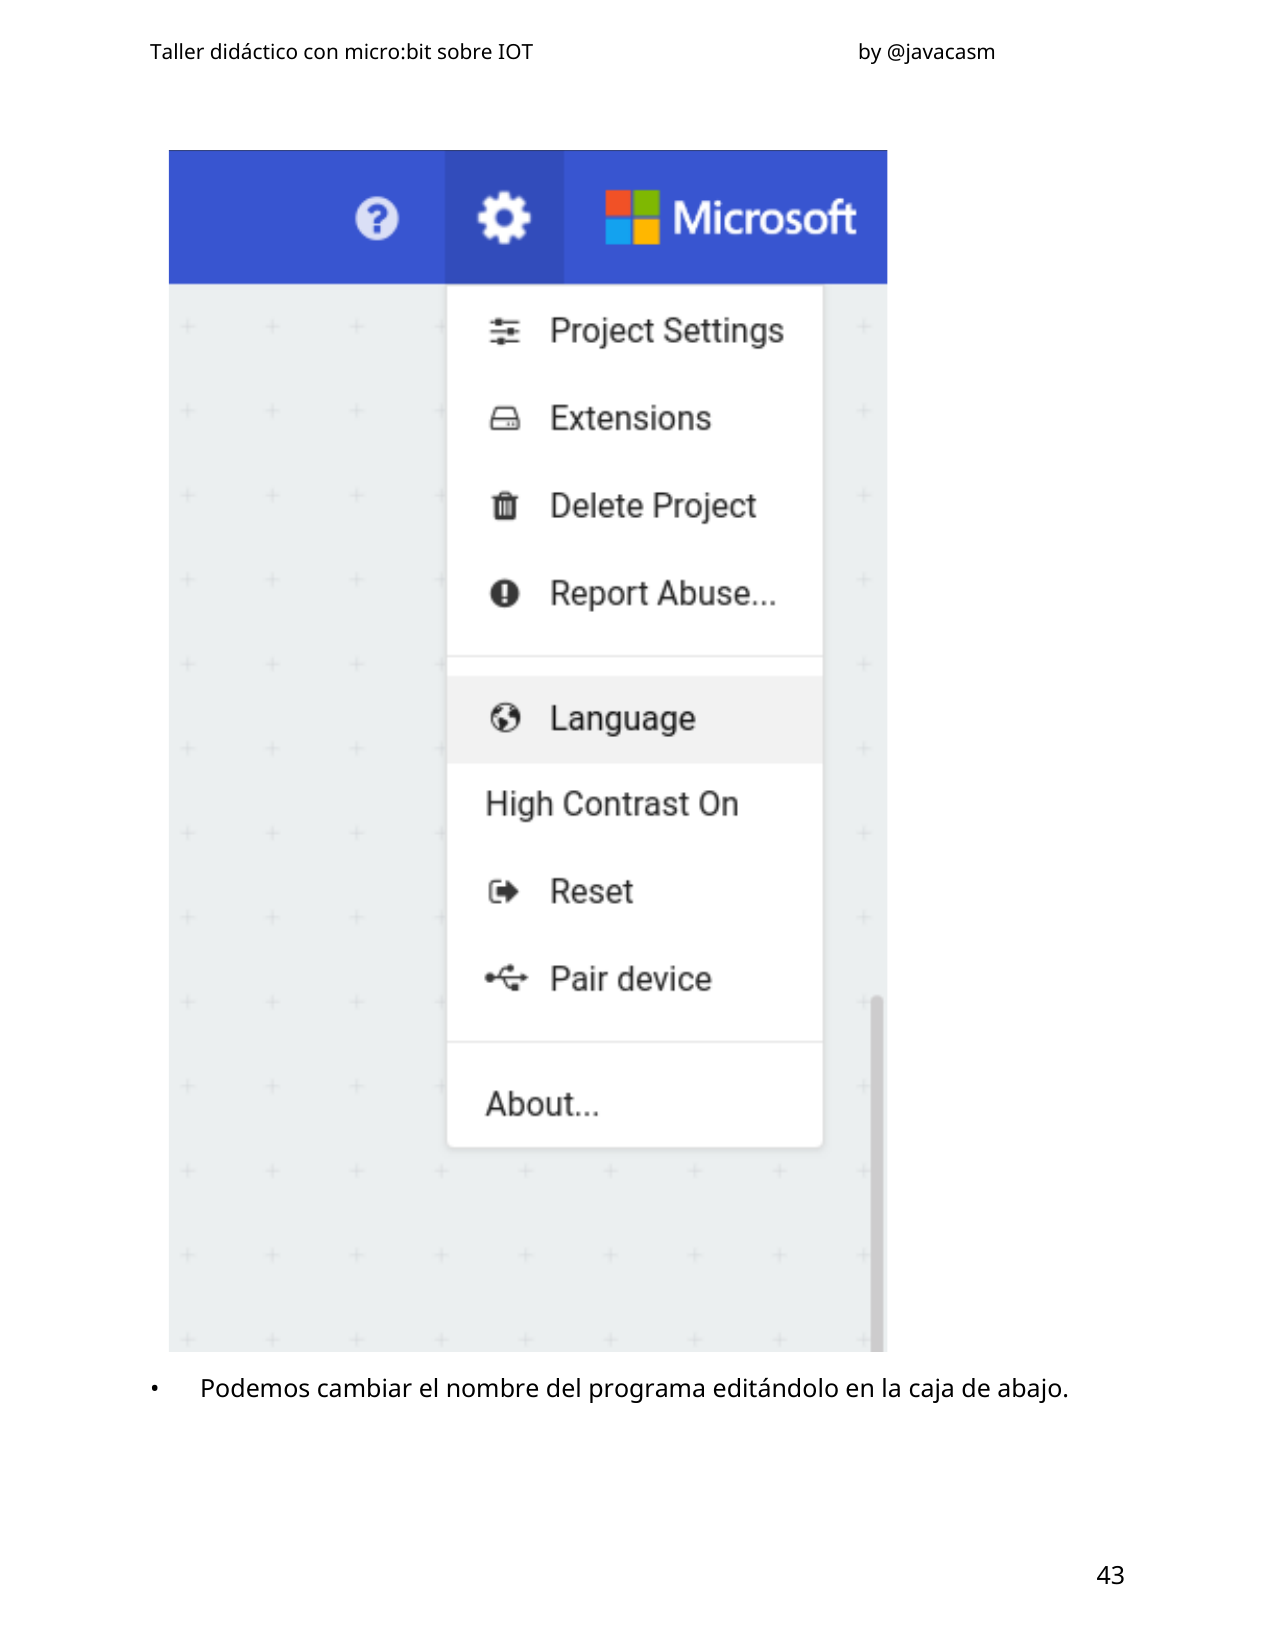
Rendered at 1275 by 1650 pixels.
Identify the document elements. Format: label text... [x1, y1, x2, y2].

list Podemos cambiar el nombre del programa editándolo en la caja de abajo. [150, 1371, 1125, 1405]
picture [168, 150, 888, 1352]
